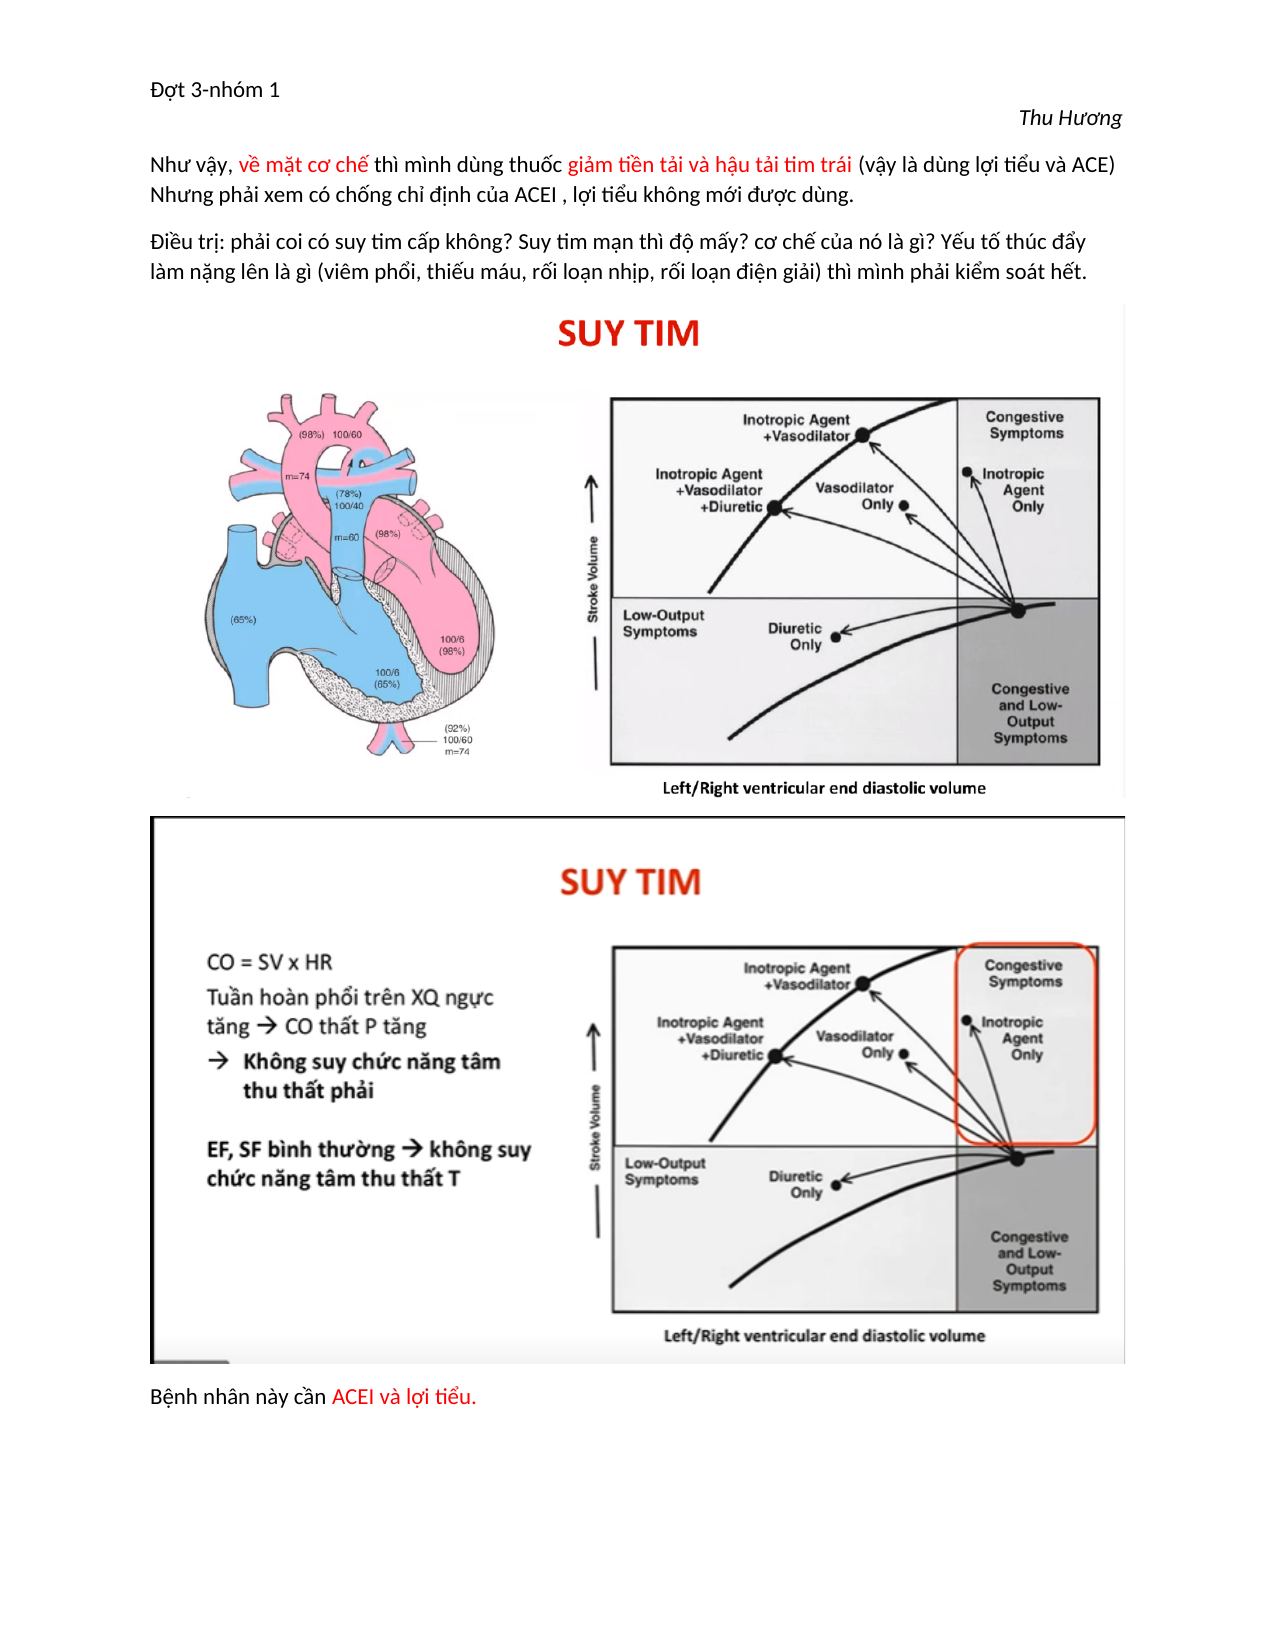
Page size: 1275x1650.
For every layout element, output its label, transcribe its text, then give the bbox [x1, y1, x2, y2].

text Như vậy, về mặt cơ chế thì mình dùng thuốc giảm tiền tải và hậu tải tim trái (vậy là dùng lợi tiểu và ACE) Nhưng phải xem có chống chỉ định của ACEI , lợi tiểu không mới được dùng. [150, 150, 1125, 208]
picture [150, 816, 1125, 1364]
text Bệnh nhân này cần ACEI và lợi tiểu. [150, 1382, 1125, 1411]
text Điều trị: phải coi có suy tim cấp không? Suy tim mạn thì độ mấy? cơ chế của nó là gì? Yếu tố thúc đẩy làm nặng lên là gì (viêm phổi, thiếu máu, rối loạn nhịp, rối loạn điện giải) thì mình phải kiểm soát hết. [150, 227, 1125, 285]
picture [150, 304, 1125, 798]
